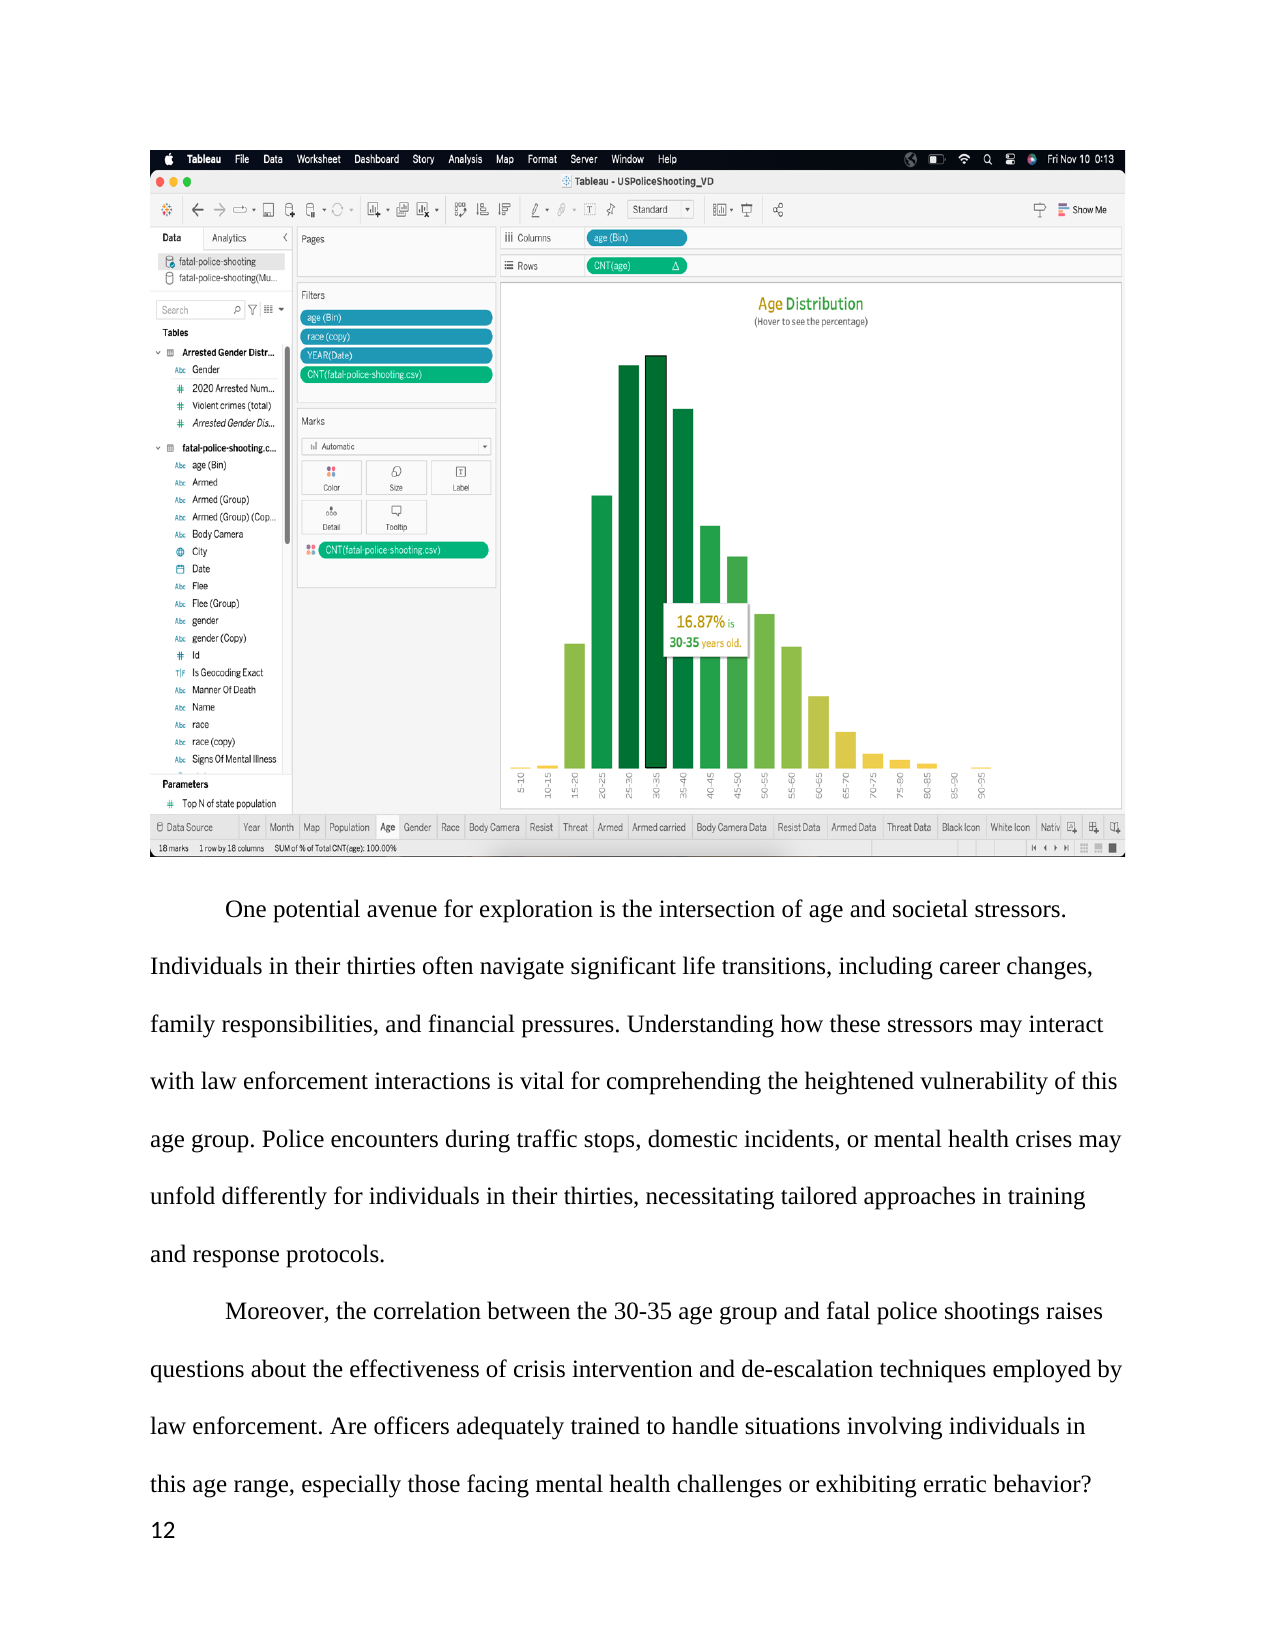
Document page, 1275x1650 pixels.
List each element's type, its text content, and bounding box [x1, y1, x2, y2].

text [150, 1296, 1125, 1497]
text One potential avenue for exploration is the intersection of age and societal stressors. Individuals in their thirties often navigate significant life transitions, including career changes, family responsibilities, and financial pressures. Understanding how these stressors may interact with law enforcement interactions is vital for comprehending the heightened vulnerability of this age group. Police encounters during traffic stops, domestic incidents, or mental health crises may unfold differently for individuals in their thirties, necessitating tailored approaches in training and response protocols. [150, 894, 1125, 1267]
picture [150, 150, 1125, 857]
